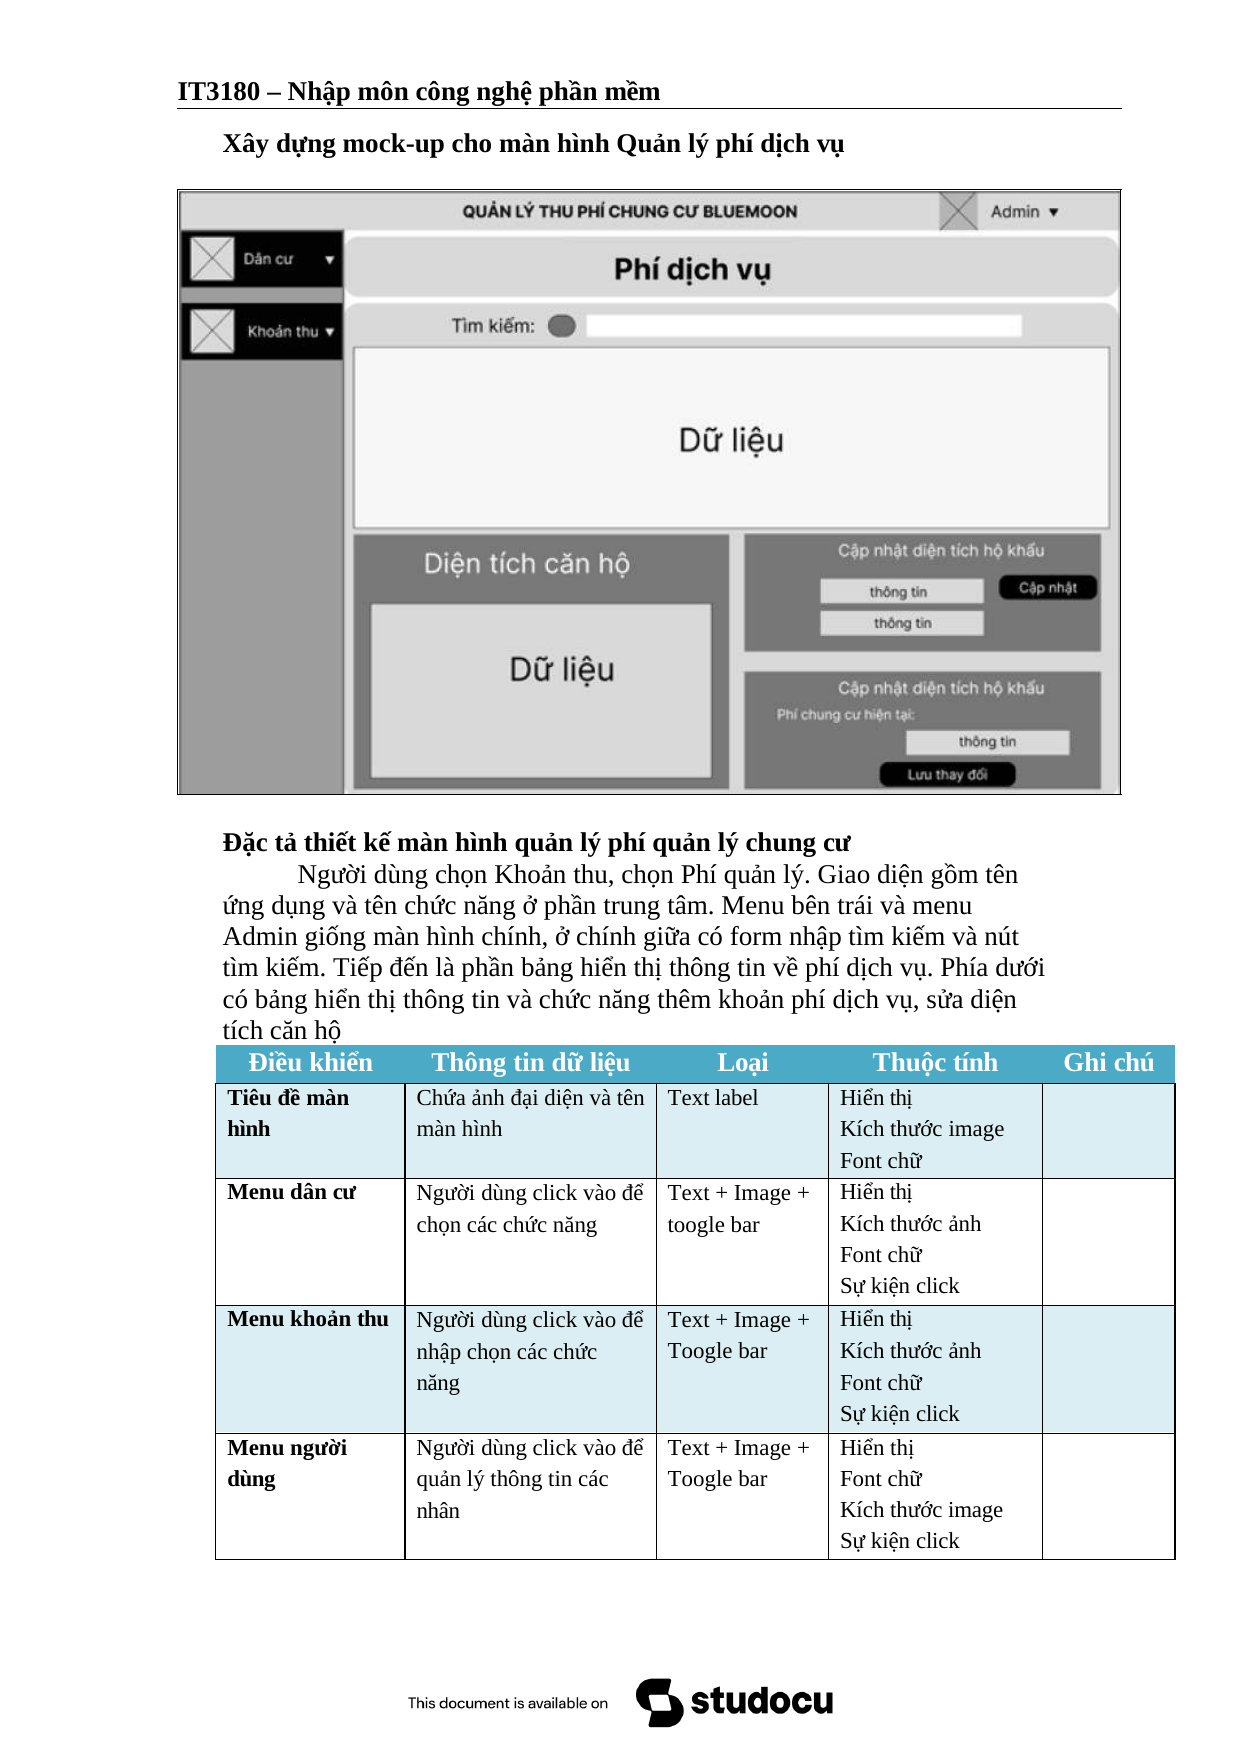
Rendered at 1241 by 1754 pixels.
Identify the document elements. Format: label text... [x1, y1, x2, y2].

picture [178, 190, 1120, 794]
text Người dùng chọn Khoản thu, chọn Phí quản lý. Giao diện gồm tên ứng dụng và tên chức năng ở phần trung tâm. Menu bên trái và menu Admin giống màn hình chính, ở chính giữa có form nhập tìm kiếm và nút tìm kiếm. Tiếp đến là phần bảng hiển thị thông tin về phí dịch vụ. Phía dưới có bảng hiển thị thông tin và chức năng thêm khoản phí dịch vụ, sửa diện tích căn hộ [222, 858, 1046, 1045]
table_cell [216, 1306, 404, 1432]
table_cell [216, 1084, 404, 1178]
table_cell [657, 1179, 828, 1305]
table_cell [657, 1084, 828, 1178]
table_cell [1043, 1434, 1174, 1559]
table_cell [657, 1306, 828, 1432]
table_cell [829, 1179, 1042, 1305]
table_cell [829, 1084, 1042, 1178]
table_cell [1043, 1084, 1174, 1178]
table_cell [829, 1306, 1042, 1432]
picture [307, 1672, 933, 1733]
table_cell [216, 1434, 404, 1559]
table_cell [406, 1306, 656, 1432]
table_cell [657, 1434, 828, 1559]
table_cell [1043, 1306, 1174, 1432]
text Xây dựng mock-up cho màn hình Quản lý phí dịch vụ [222, 127, 1152, 158]
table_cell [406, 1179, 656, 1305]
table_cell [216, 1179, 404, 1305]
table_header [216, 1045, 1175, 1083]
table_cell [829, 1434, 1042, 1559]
text Đặc tả thiết kế màn hình quản lý phí quản lý chung cư [222, 827, 1152, 858]
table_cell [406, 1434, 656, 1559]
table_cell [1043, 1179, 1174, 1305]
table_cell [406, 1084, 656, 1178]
